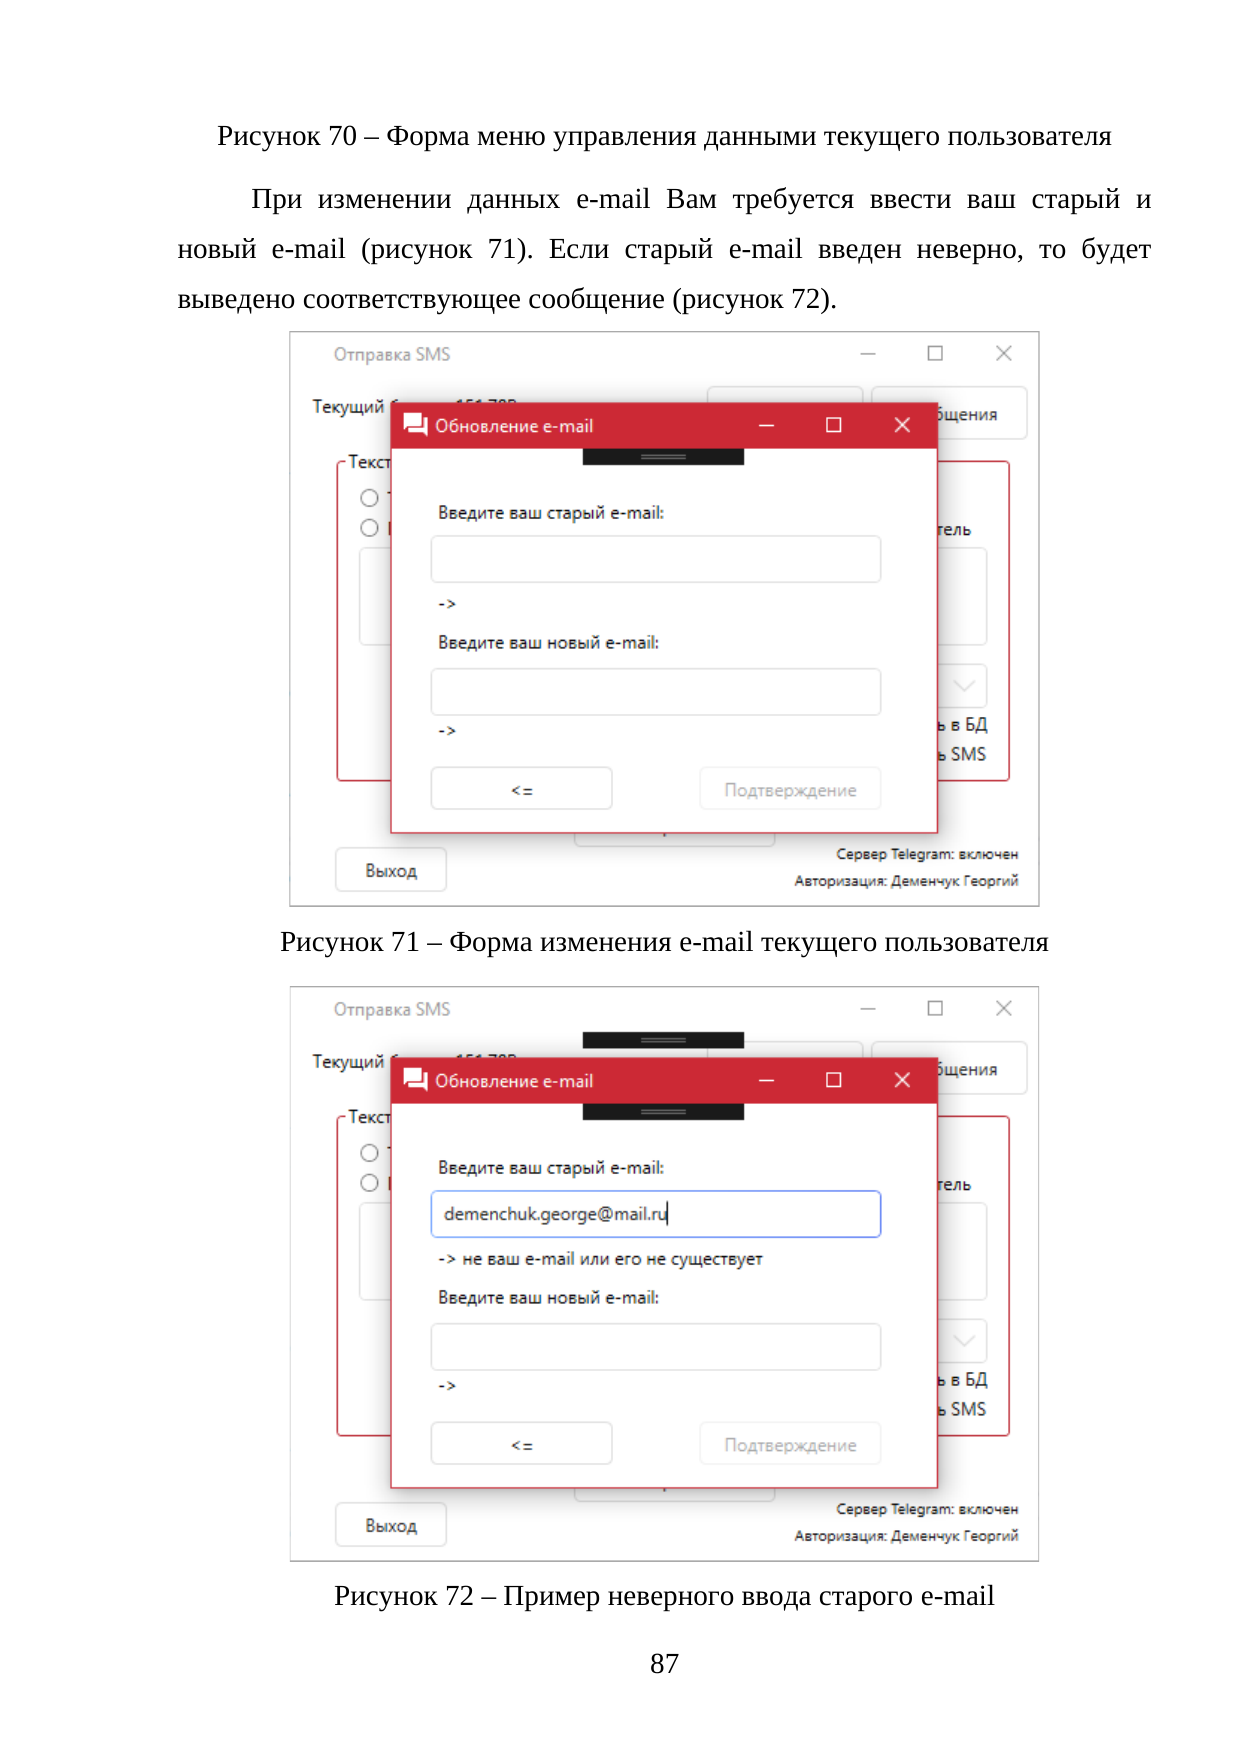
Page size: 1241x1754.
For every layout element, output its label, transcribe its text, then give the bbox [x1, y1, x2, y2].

text Рисунок 71 – Форма изменения e-mail текущего пользователя [177, 924, 1152, 957]
text Рисунок 70 – Форма меню управления данными текущего пользователя [177, 118, 1152, 152]
text При изменении данных e-mail Вам требуется ввести ваш старый и новый e-mail (рисунок 71). Если старый e-mail введен неверно, то будет выведено соответствующее сообщение (рисунок 72). [177, 181, 1152, 315]
picture [289, 331, 1040, 907]
text Рисунок 72 – Пример неверного ввода старого e-mail [177, 1578, 1152, 1611]
picture [289, 986, 1040, 1562]
